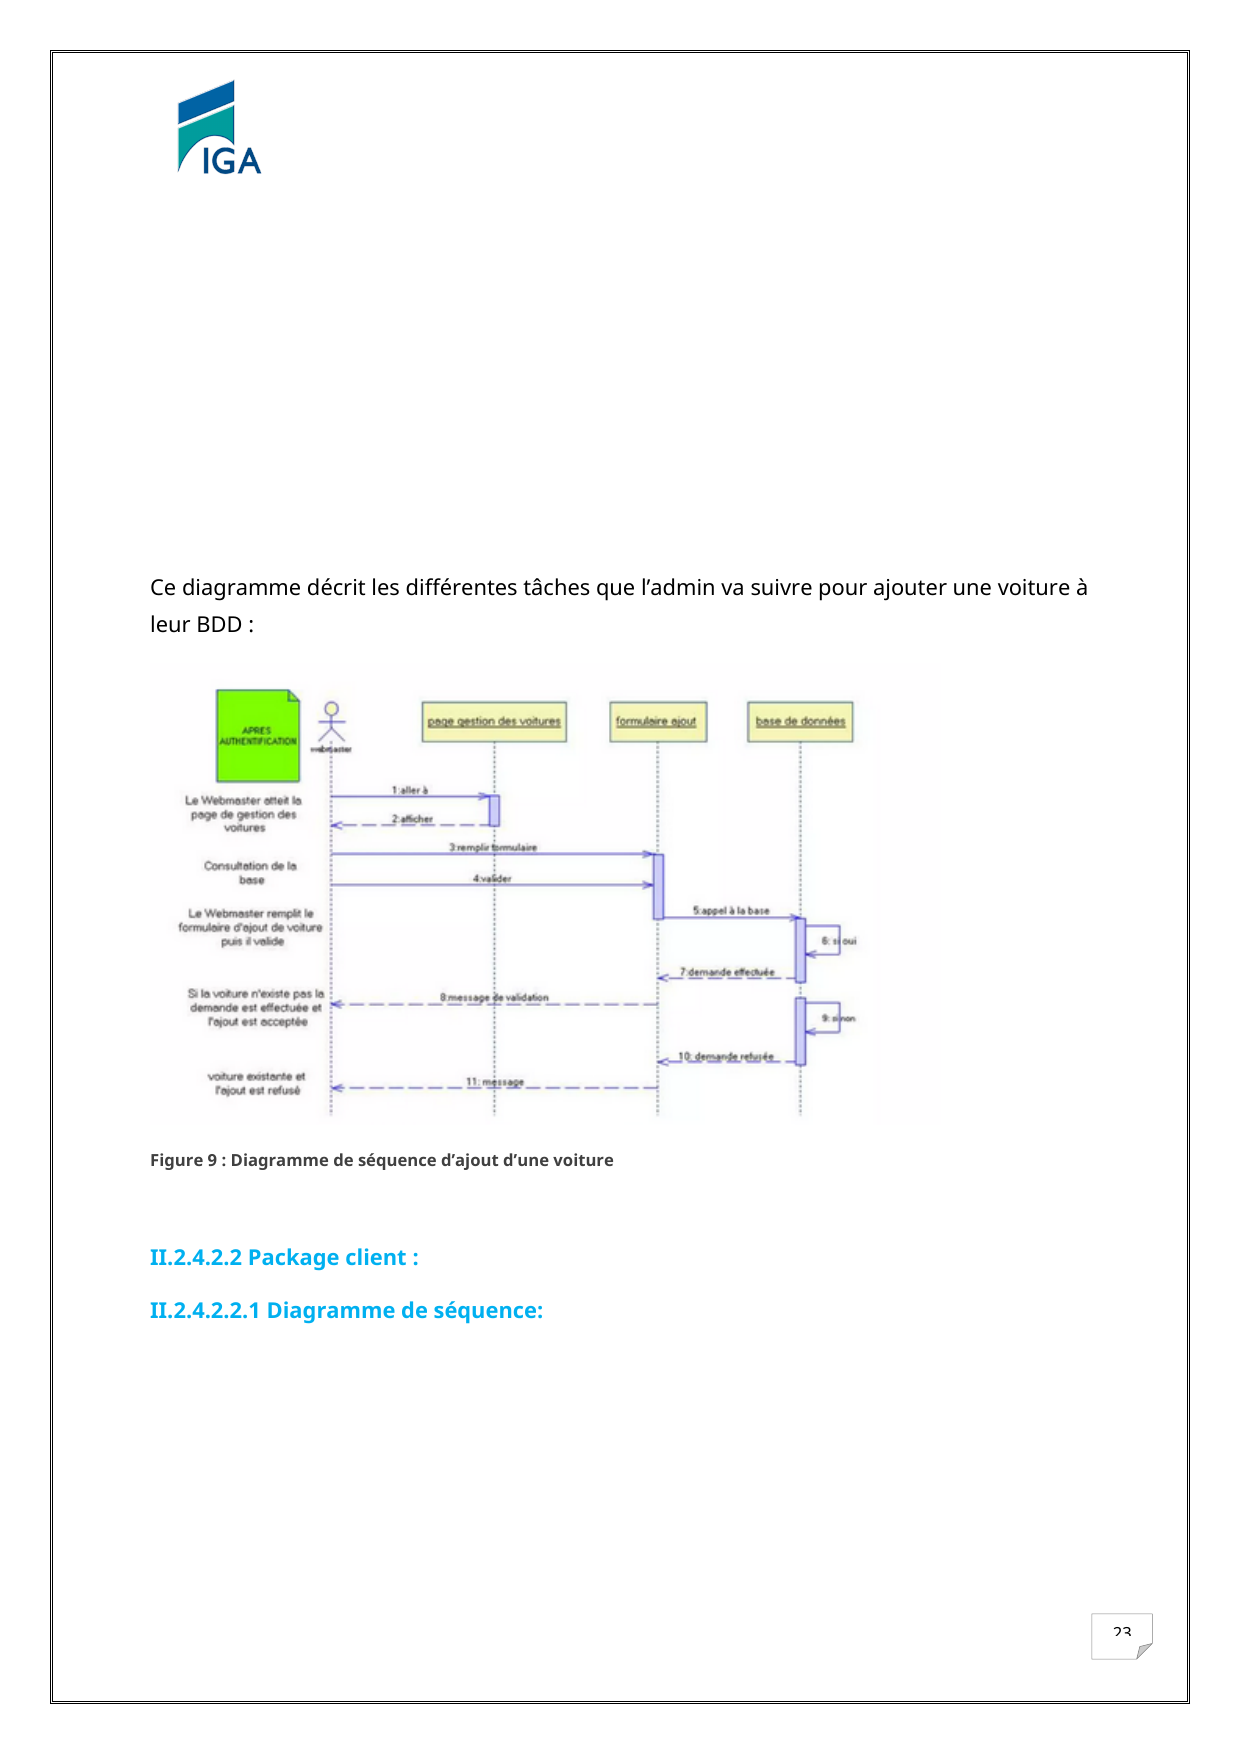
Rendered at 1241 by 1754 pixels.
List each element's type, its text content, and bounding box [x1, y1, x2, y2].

picture [150, 75, 288, 179]
text Figure 9 : Diagramme de séquence d’ajout d’une voiture [150, 1148, 1090, 1171]
text II.2.4.2.2 Package client : [173, 1241, 1090, 1271]
picture [150, 663, 941, 1125]
text Ce diagramme décrit les différentes tâches que l’admin va suivre pour ajouter une voiture à leur BDD : [150, 572, 1090, 639]
text II.2.4.2.2.1 Diagramme de séquence: [173, 1295, 1090, 1325]
